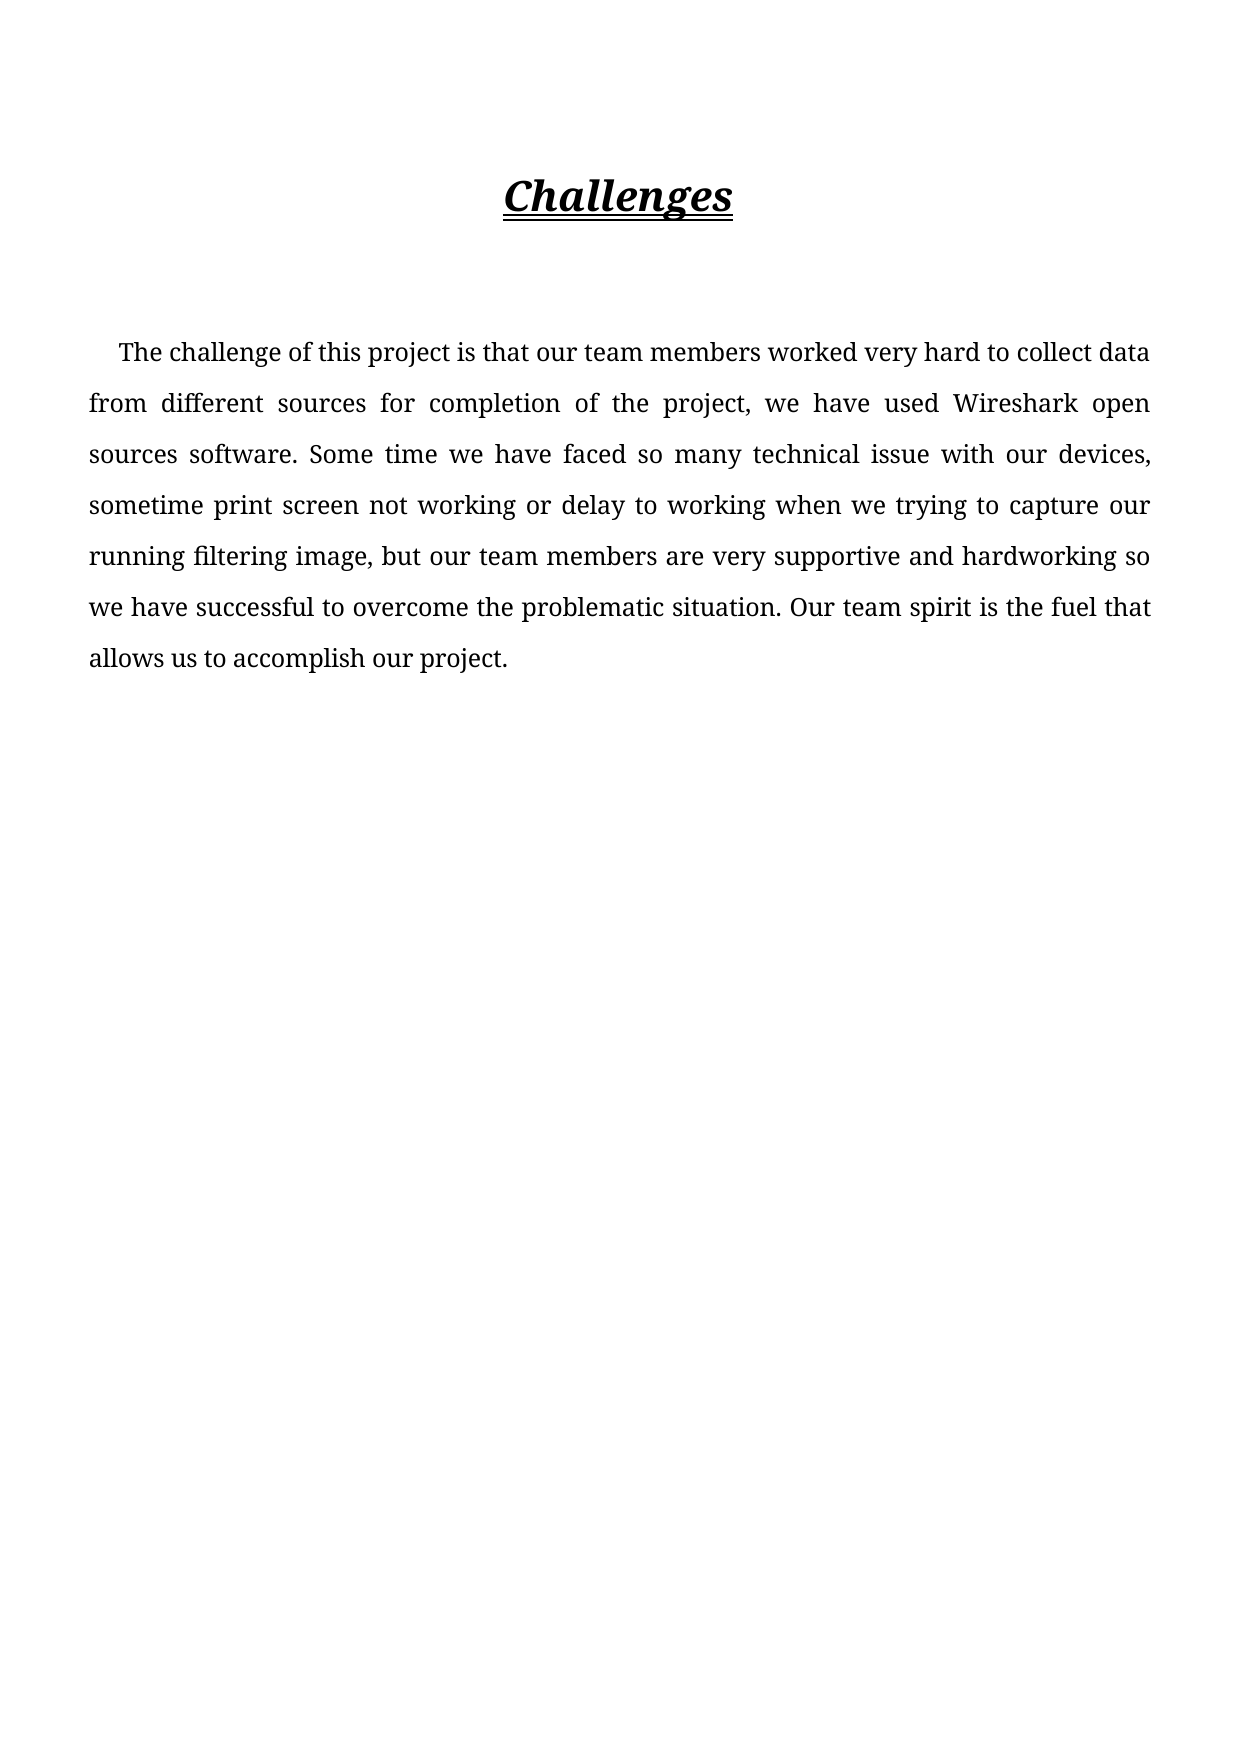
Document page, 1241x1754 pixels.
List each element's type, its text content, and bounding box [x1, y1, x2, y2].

text The challenge of this project is that our team members worked very hard to collect data from different sources for completion of the project, we have used Wireshark open sources software. Some time we have faced so many technical issue with our devices, sometime print screen not working or delay to working when we trying to capture our running filtering image, but our team members are very supportive and hardworking so we have successful to overcome the problematic situation. Our team spirit is the fuel that allows us to accomplish our project. [89, 335, 1152, 675]
text Challenges [89, 167, 1152, 223]
